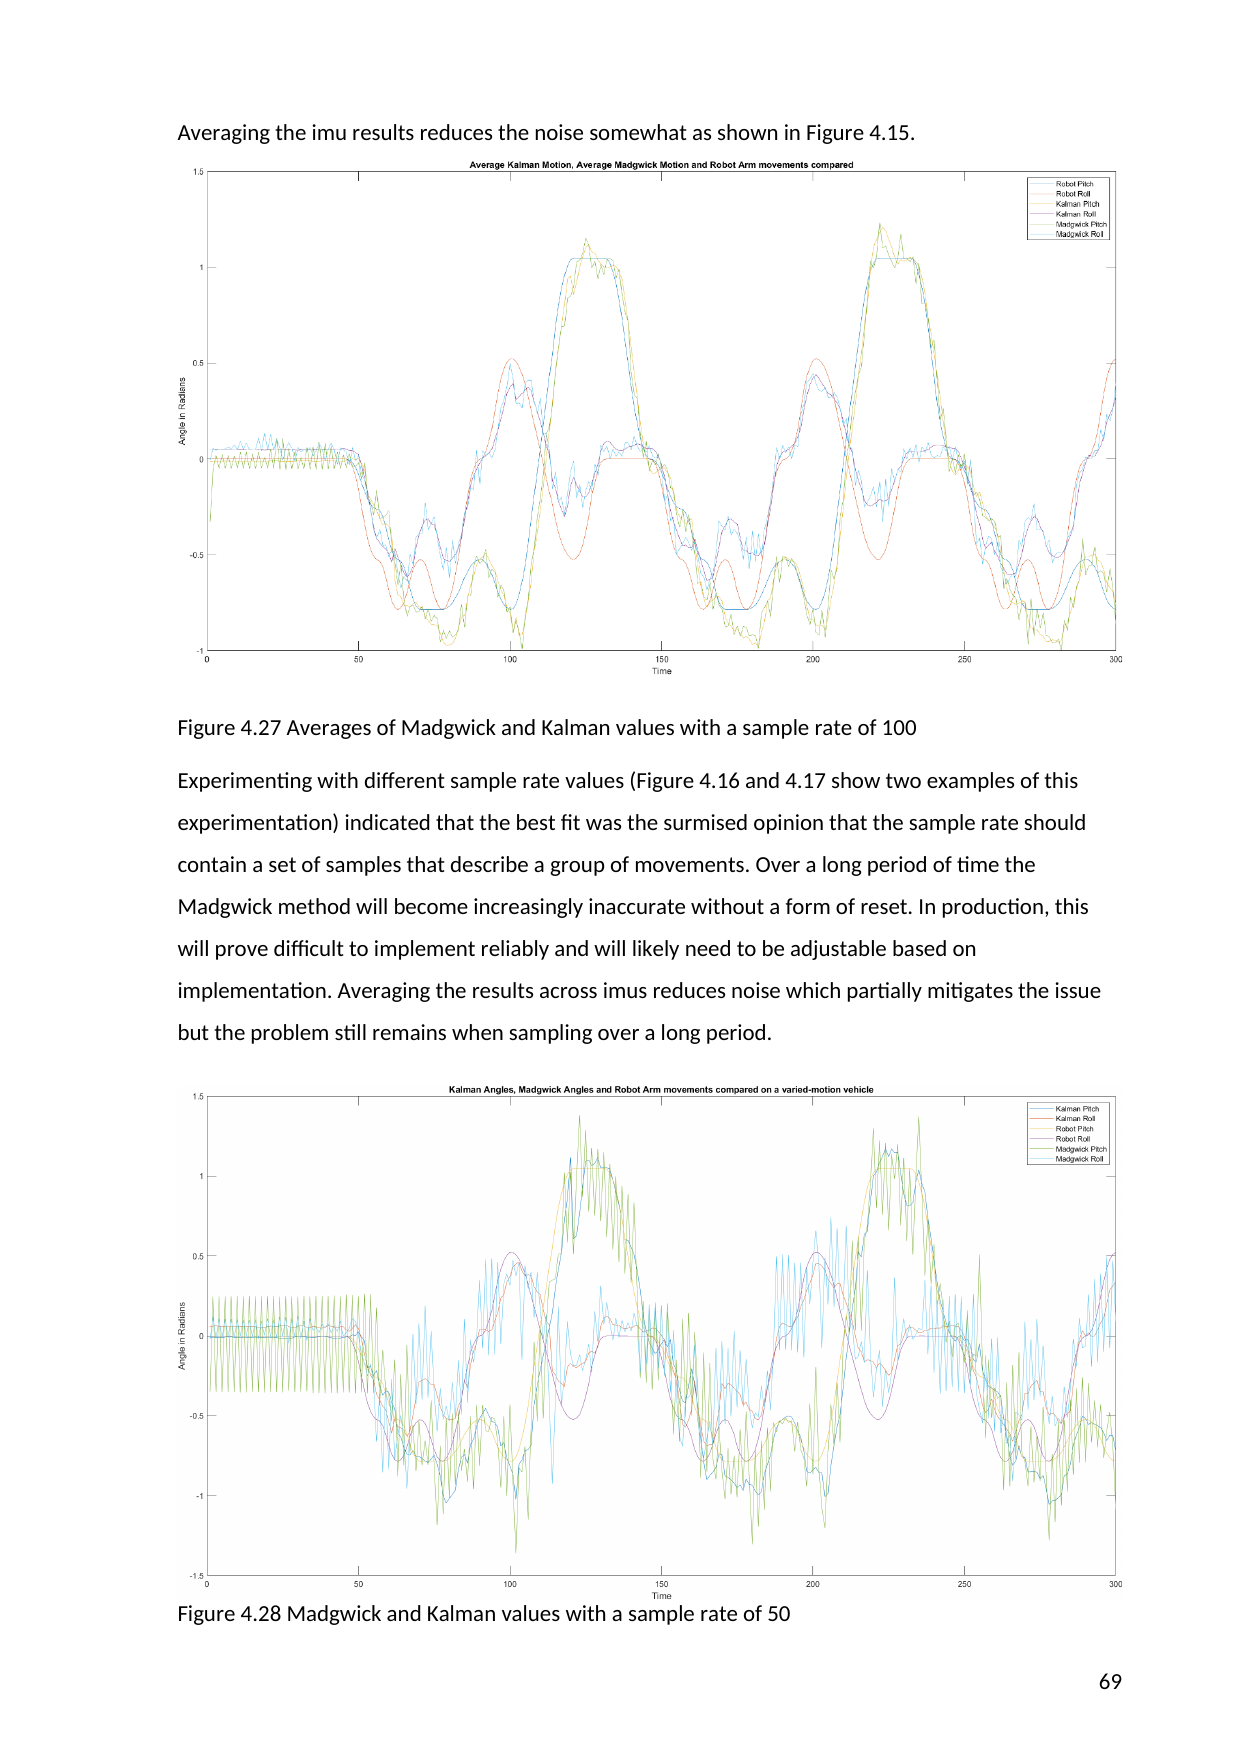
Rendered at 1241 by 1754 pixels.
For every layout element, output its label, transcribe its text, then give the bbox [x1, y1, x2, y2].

text Experimenting with different sample rate values (Figure 4.16 and 4.17 show two examples of this experimentation) indicated that the best fit was the surmised opinion that the sample rate should contain a set of samples that describe a group of movements. Over a long period of time the Madgwick method will become increasingly inaccurate without a form of reset. In production, this will prove difficult to implement reliably and will likely need to be adjustable based on implementation. Averaging the results across imus reduces noise which partially mitigates the issue but the problem still remains when sampling over a long period. [177, 766, 1122, 1046]
picture [177, 160, 1123, 675]
picture [177, 1085, 1123, 1600]
text Averaging the imu results reduces the noise somewhat as shown in Figure 4.15. [177, 118, 1122, 160]
